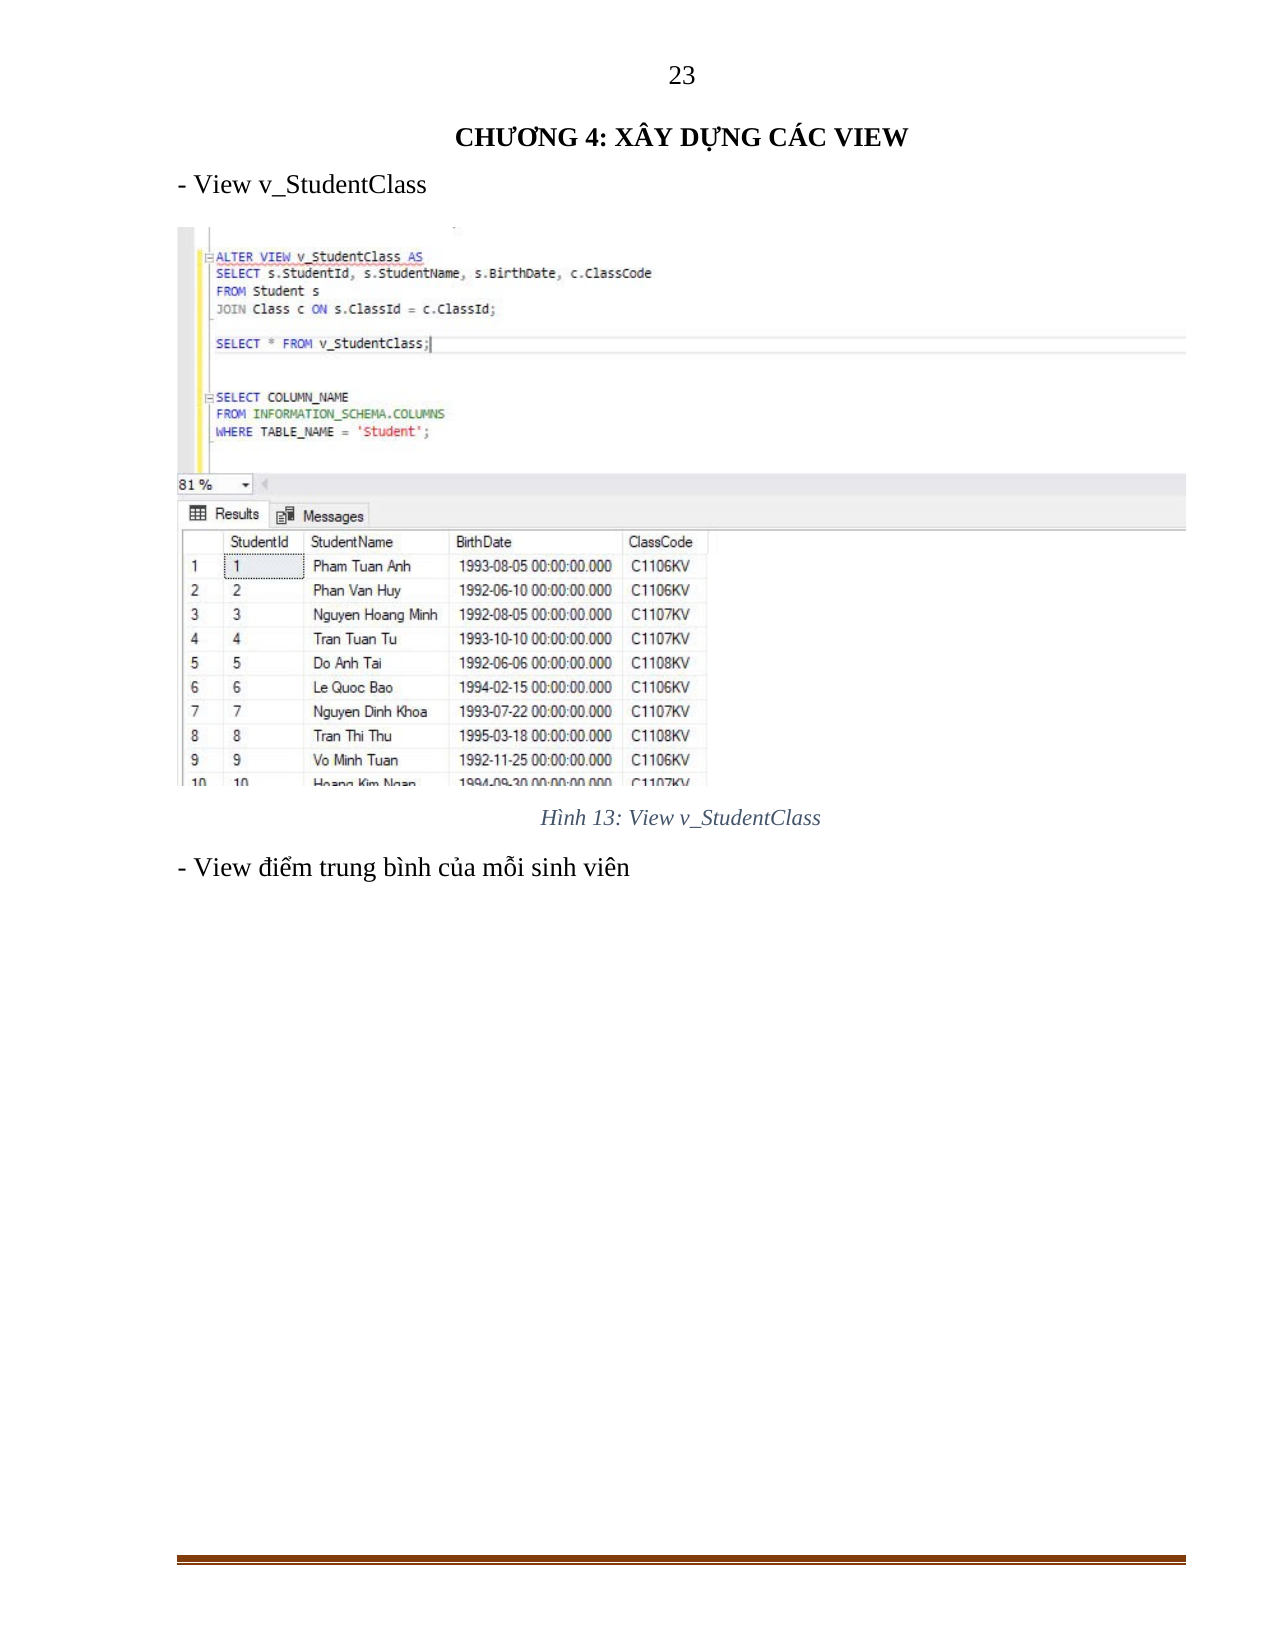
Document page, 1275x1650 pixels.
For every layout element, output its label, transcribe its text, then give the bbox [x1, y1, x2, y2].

text - View điểm trung bình của mỗi sinh viên [177, 852, 1186, 883]
picture [177, 227, 1187, 786]
text - View v_StudentClass [177, 168, 1186, 199]
text Hình 13: View v_StudentClass [177, 804, 1186, 831]
text CHƯƠNG 4: XÂY DỰNG CÁC VIEW [177, 121, 1186, 152]
